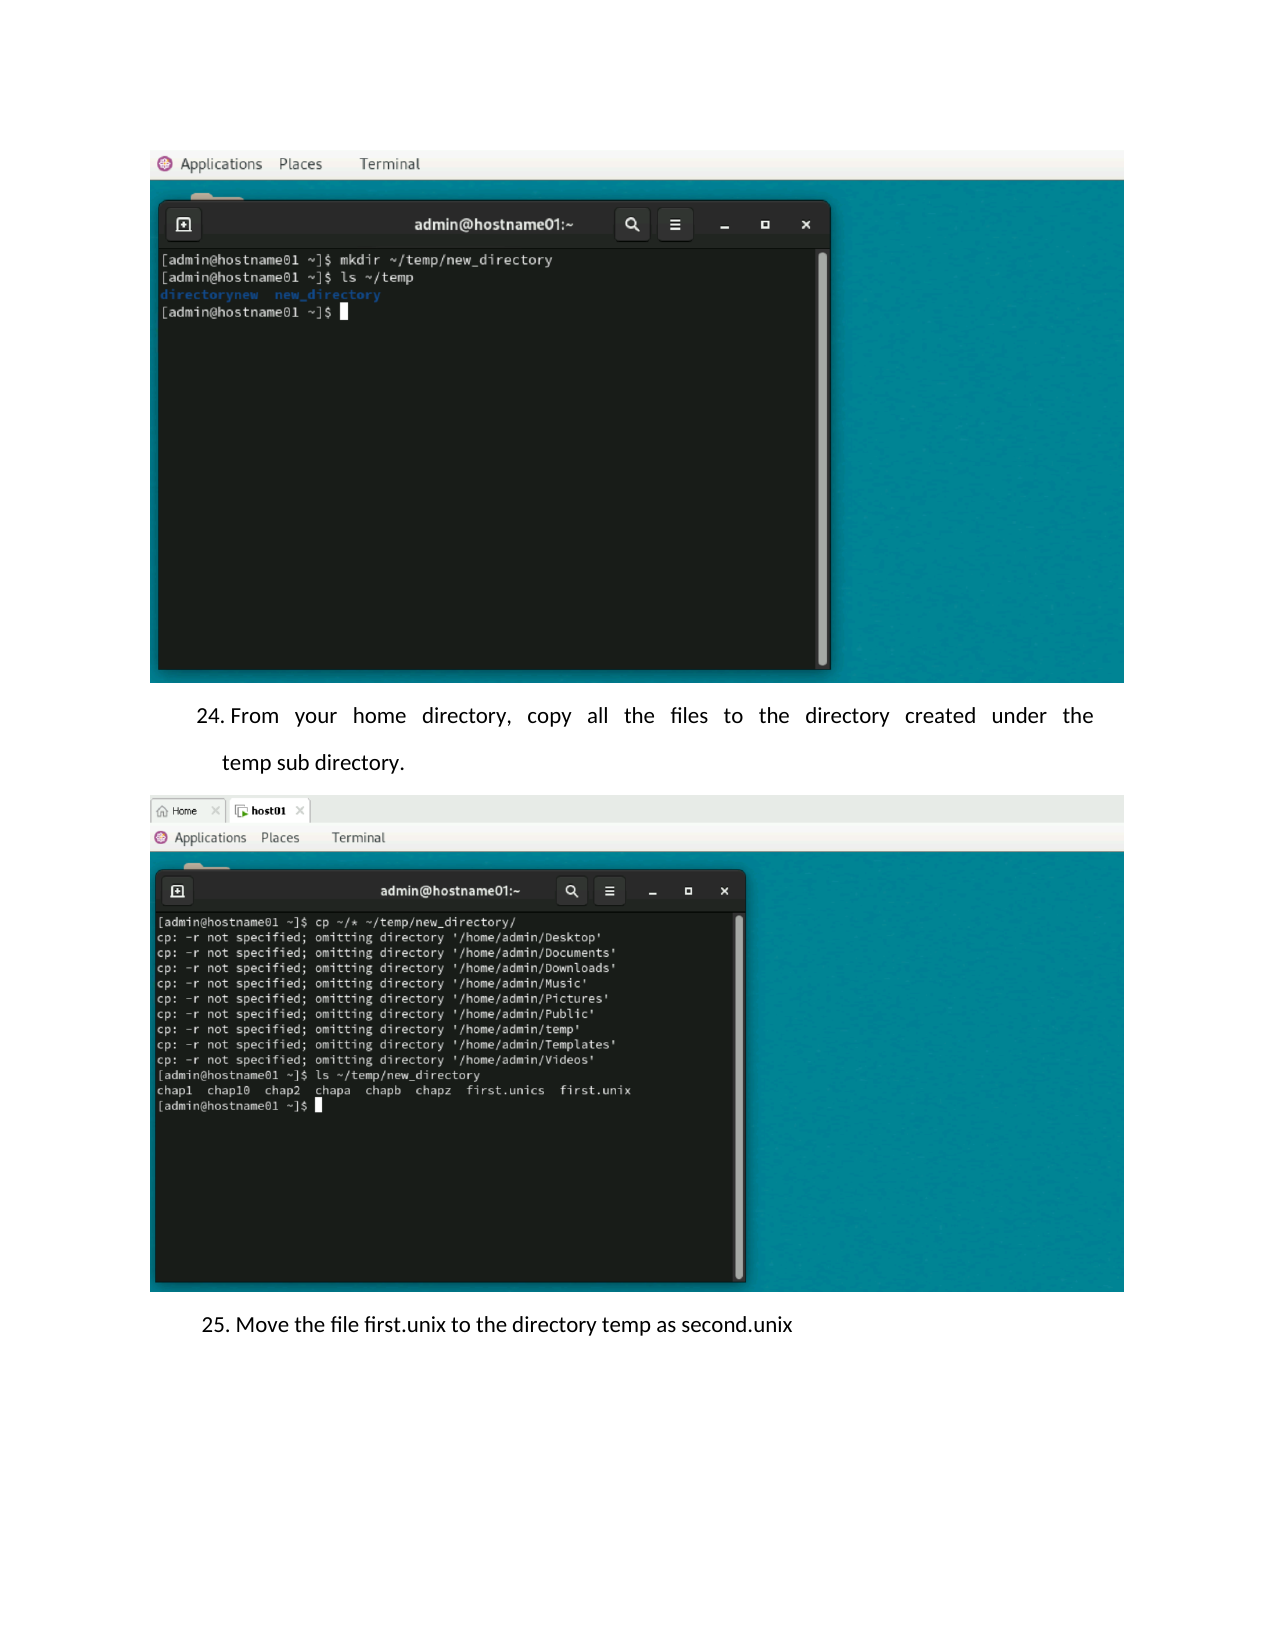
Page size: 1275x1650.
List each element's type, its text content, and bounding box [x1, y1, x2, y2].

picture [150, 795, 1124, 1292]
text temp sub directory. [150, 748, 1125, 776]
picture [150, 150, 1124, 683]
text 24. From your home directory, copy all the files to the directory created under the [150, 701, 1125, 729]
text 25. Move the file first.unix to the directory temp as second.unix [150, 1310, 1125, 1338]
